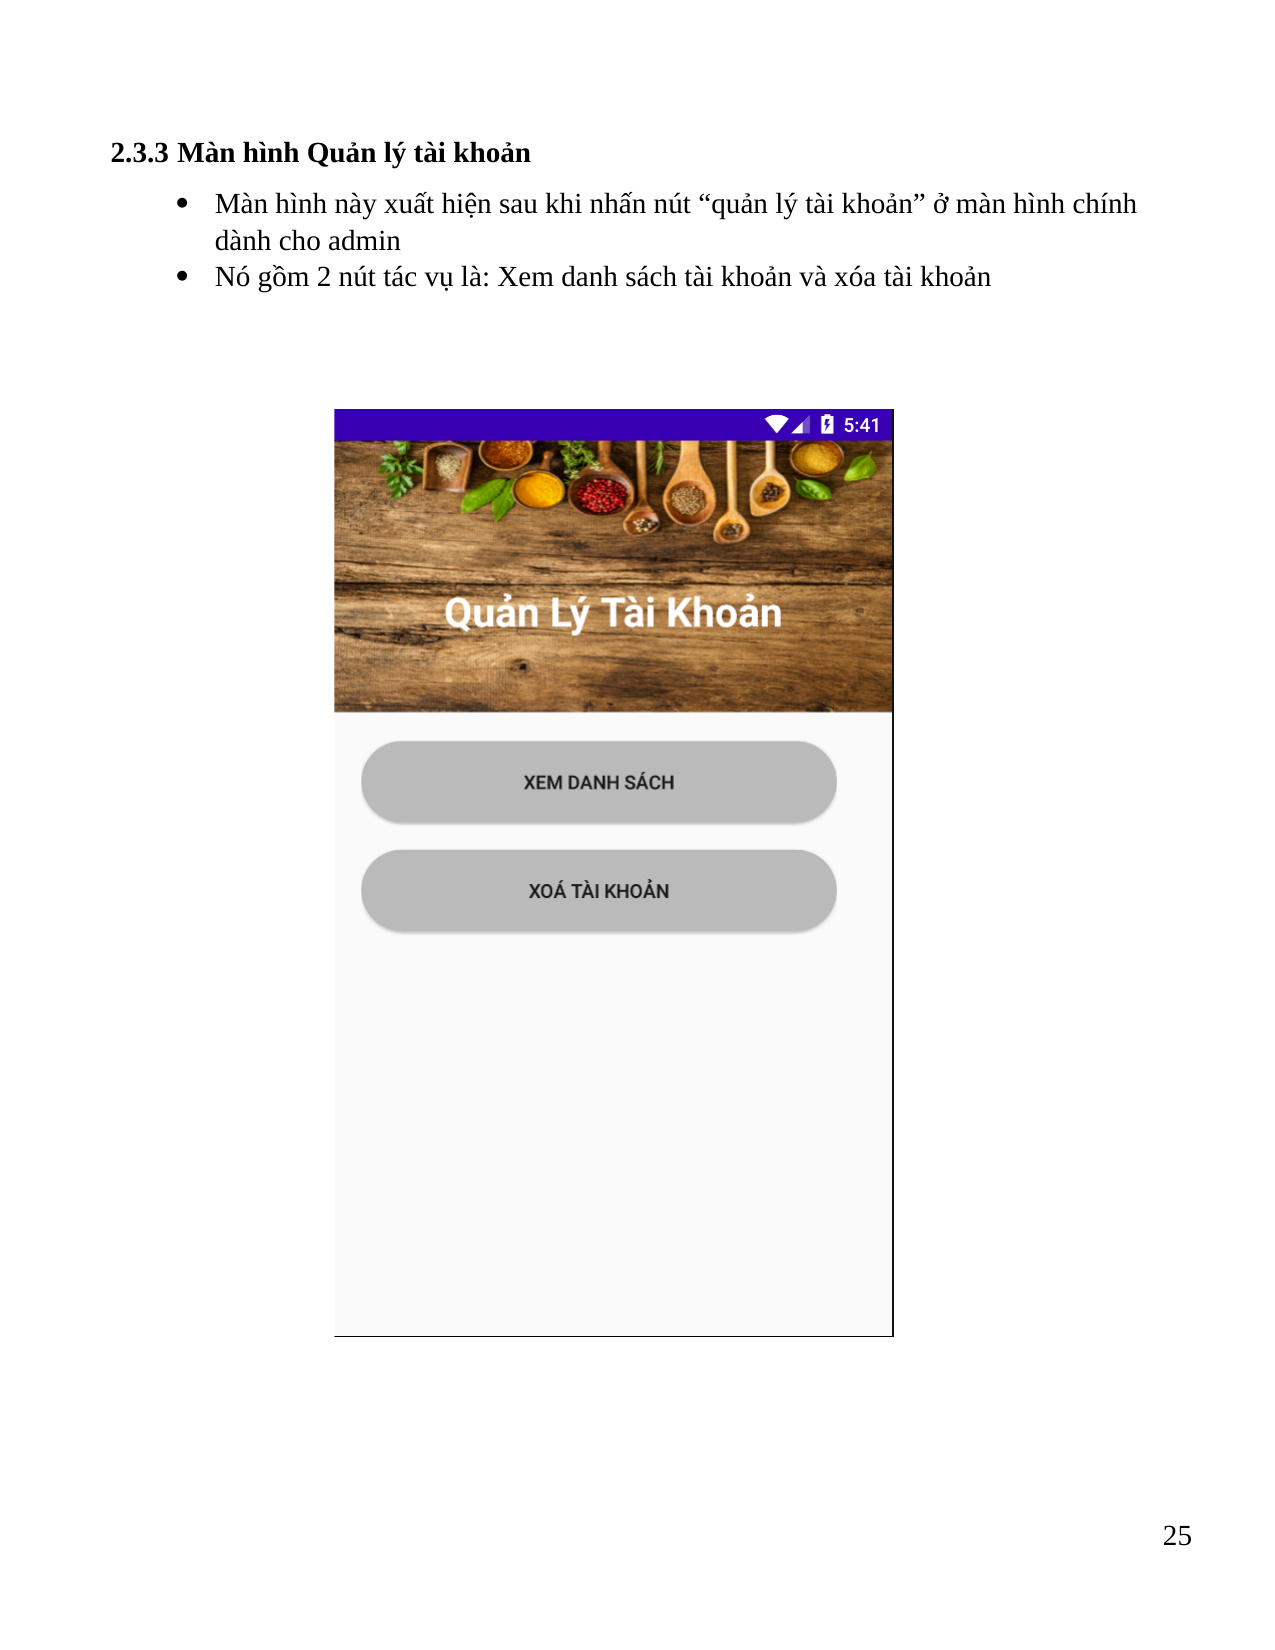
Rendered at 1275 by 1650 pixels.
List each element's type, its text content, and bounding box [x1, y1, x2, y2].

list Màn hình này xuất hiện sau khi nhấn nút “quản lý tài khoản” ở màn hình chính dành cho admin [177, 186, 1192, 256]
list Nó gồm 2 nút tác vụ là: Xem danh sách tài khoản và xóa tài khoản [177, 259, 1192, 292]
picture [334, 409, 894, 1337]
list Màn hình Quản lý tài khoản [139, 135, 1192, 169]
